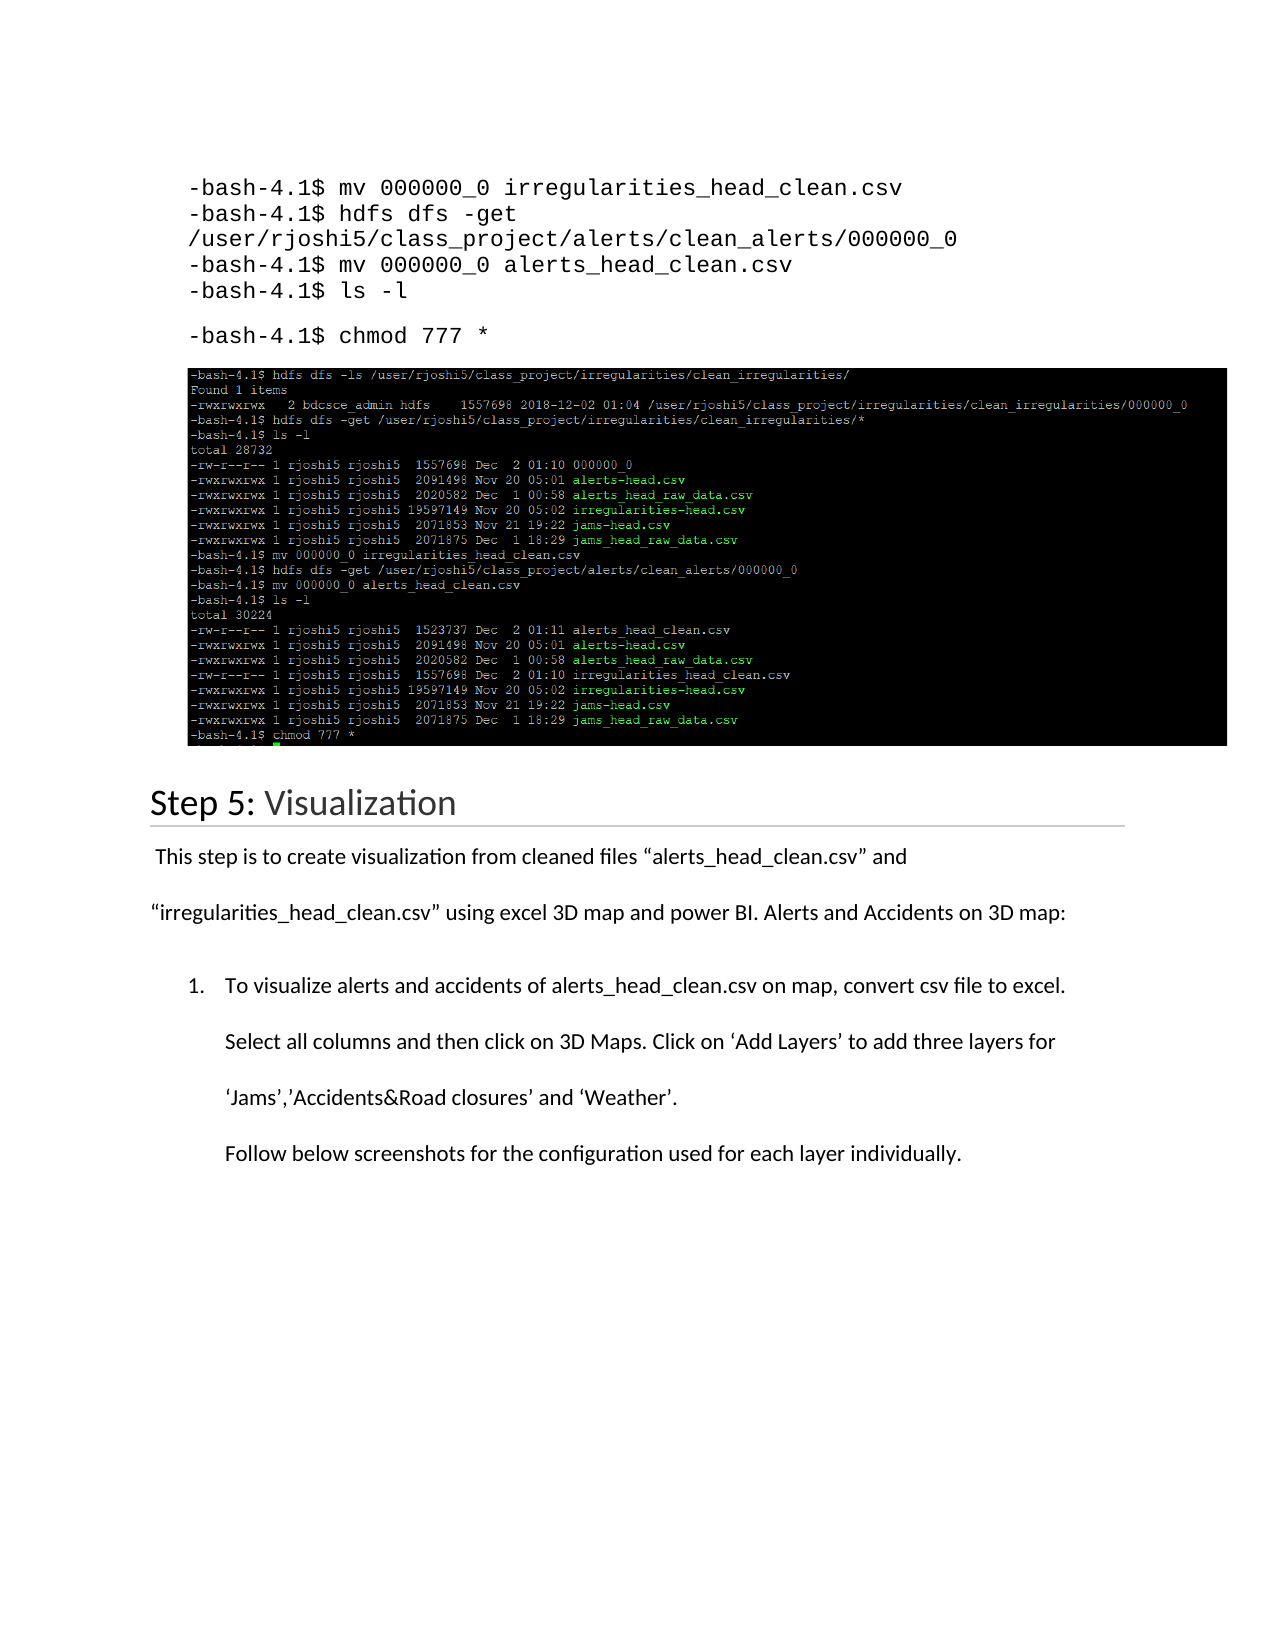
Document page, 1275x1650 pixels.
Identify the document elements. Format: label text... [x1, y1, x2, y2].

list Follow below screenshots for the configuration used for each layer individually. [225, 1139, 1125, 1167]
text This step is to create visualization from cleaned files “alerts_head_clean.csv” and “irregularities_head_clean.csv” using excel 3D map and power BI. Alerts and Accidents on 3D map: [150, 842, 1125, 926]
text -bash-4.1$ hdfs dfs -get /user/rjoshi5/class_project/alerts/clean_alerts/000000_0 [187, 202, 1125, 254]
list To visualize alerts and accidents of alerts_head_clean.csv on map, convert csv file to excel. Select all columns and then click on 3D Maps. Click on ‘Add Layers’ to add three layers for ‘Jams’,’Accidents&Road closures’ and ‘Weather’. [187, 971, 1125, 1111]
text -bash-4.1$ mv 000000_0 alerts_head_clean.csv [187, 254, 1125, 280]
text Step 5: Visualization [150, 779, 1125, 825]
text -bash-4.1$ mv 000000_0 irregularities_head_clean.csv [187, 176, 1125, 202]
picture [187, 368, 1228, 746]
text -bash-4.1$ chmod 777 * [150, 324, 1125, 350]
text -bash-4.1$ ls -l [150, 280, 1125, 306]
